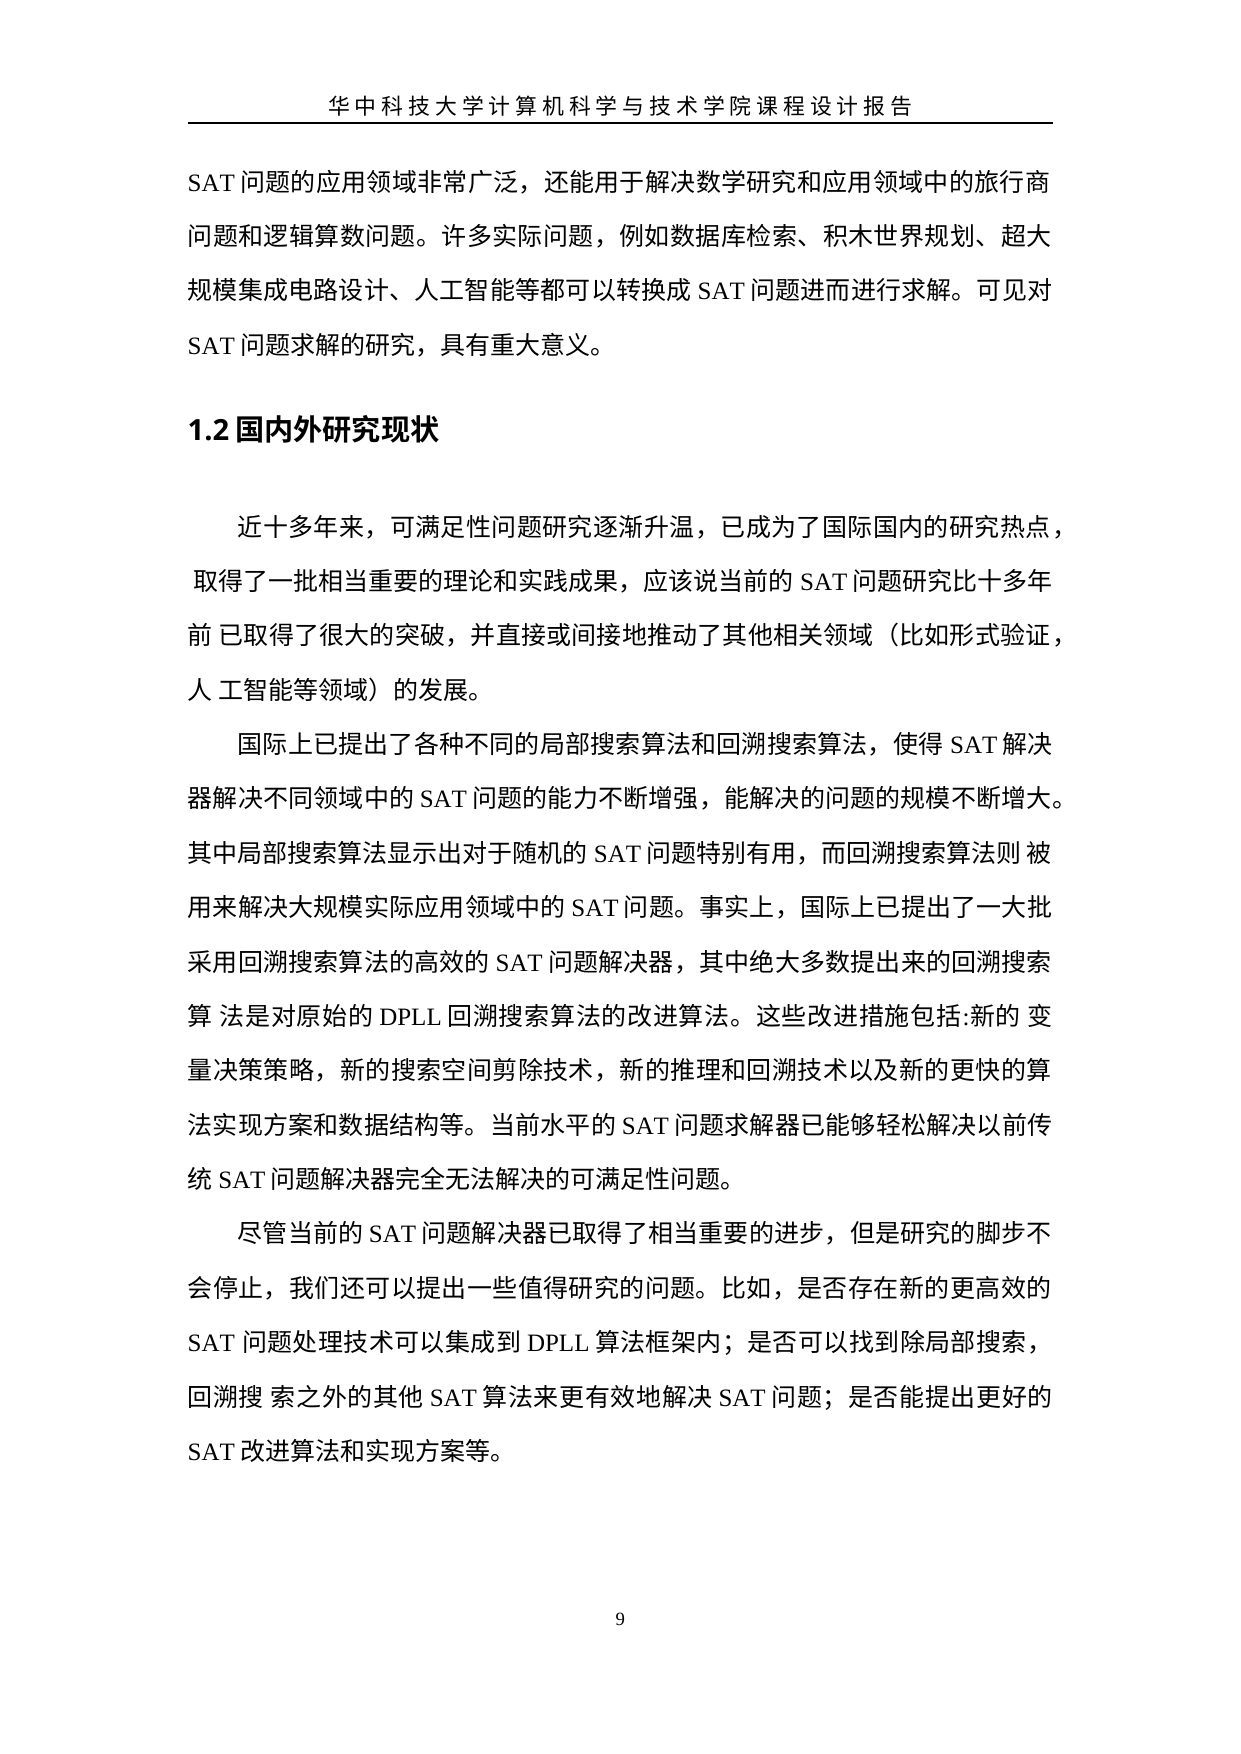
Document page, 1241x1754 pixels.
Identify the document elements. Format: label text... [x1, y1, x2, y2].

text 尽管当前的SAT问题解决器已取得了相当重要的进步，但是研究的脚步不会停止，我们还可以提出一些值得研究的问题。比如，是否存在新的更高效的SAT 问题处理技术可以集成到DPLL算法框架内；是否可以找到除局部搜索，回溯搜 索之外的其他SAT算法来更有效地解决SAT问题；是否能提出更好的SAT改进算法和实现方案等。 [187, 1214, 1053, 1468]
text 国际上已提出了各种不同的局部搜索算法和回溯搜索算法，使得SAT解决器解决不同领域中的SAT问题的能力不断增强，能解决的问题的规模不断增大。其中局部搜索算法显示出对于随机的SAT问题特别有用，而回溯搜索算法则 被用来解决大规模实际应用领域中的SAT问题。事实上，国际上已提出了一大批 采用回溯搜索算法的高效的SAT问题解决器，其中绝大多数提出来的回溯搜索算 法是对原始的DPLL回溯搜索算法的改进算法。这些改进措施包括:新的 变量决策策略，新的搜索空间剪除技术，新的推理和回溯技术以及新的更快的算 法实现方案和数据结构等。当前水平的SAT问题求解器已能够轻松解决以前传统 SAT问题解决器完全无法解决的可满足性问题。 [187, 724, 1053, 1196]
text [187, 162, 1053, 361]
text 近十多年来，可满足性问题研究逐渐升温，已成为了国际国内的研究热点， 取得了一批相当重要的理论和实践成果，应该说当前的SAT问题研究比十多年前 已取得了很大的突破，并直接或间接地推动了其他相关领域（比如形式验证，人 工智能等领域）的发展。 [187, 507, 1053, 706]
subtitle 1.2国内外研究现状 [187, 407, 1053, 449]
